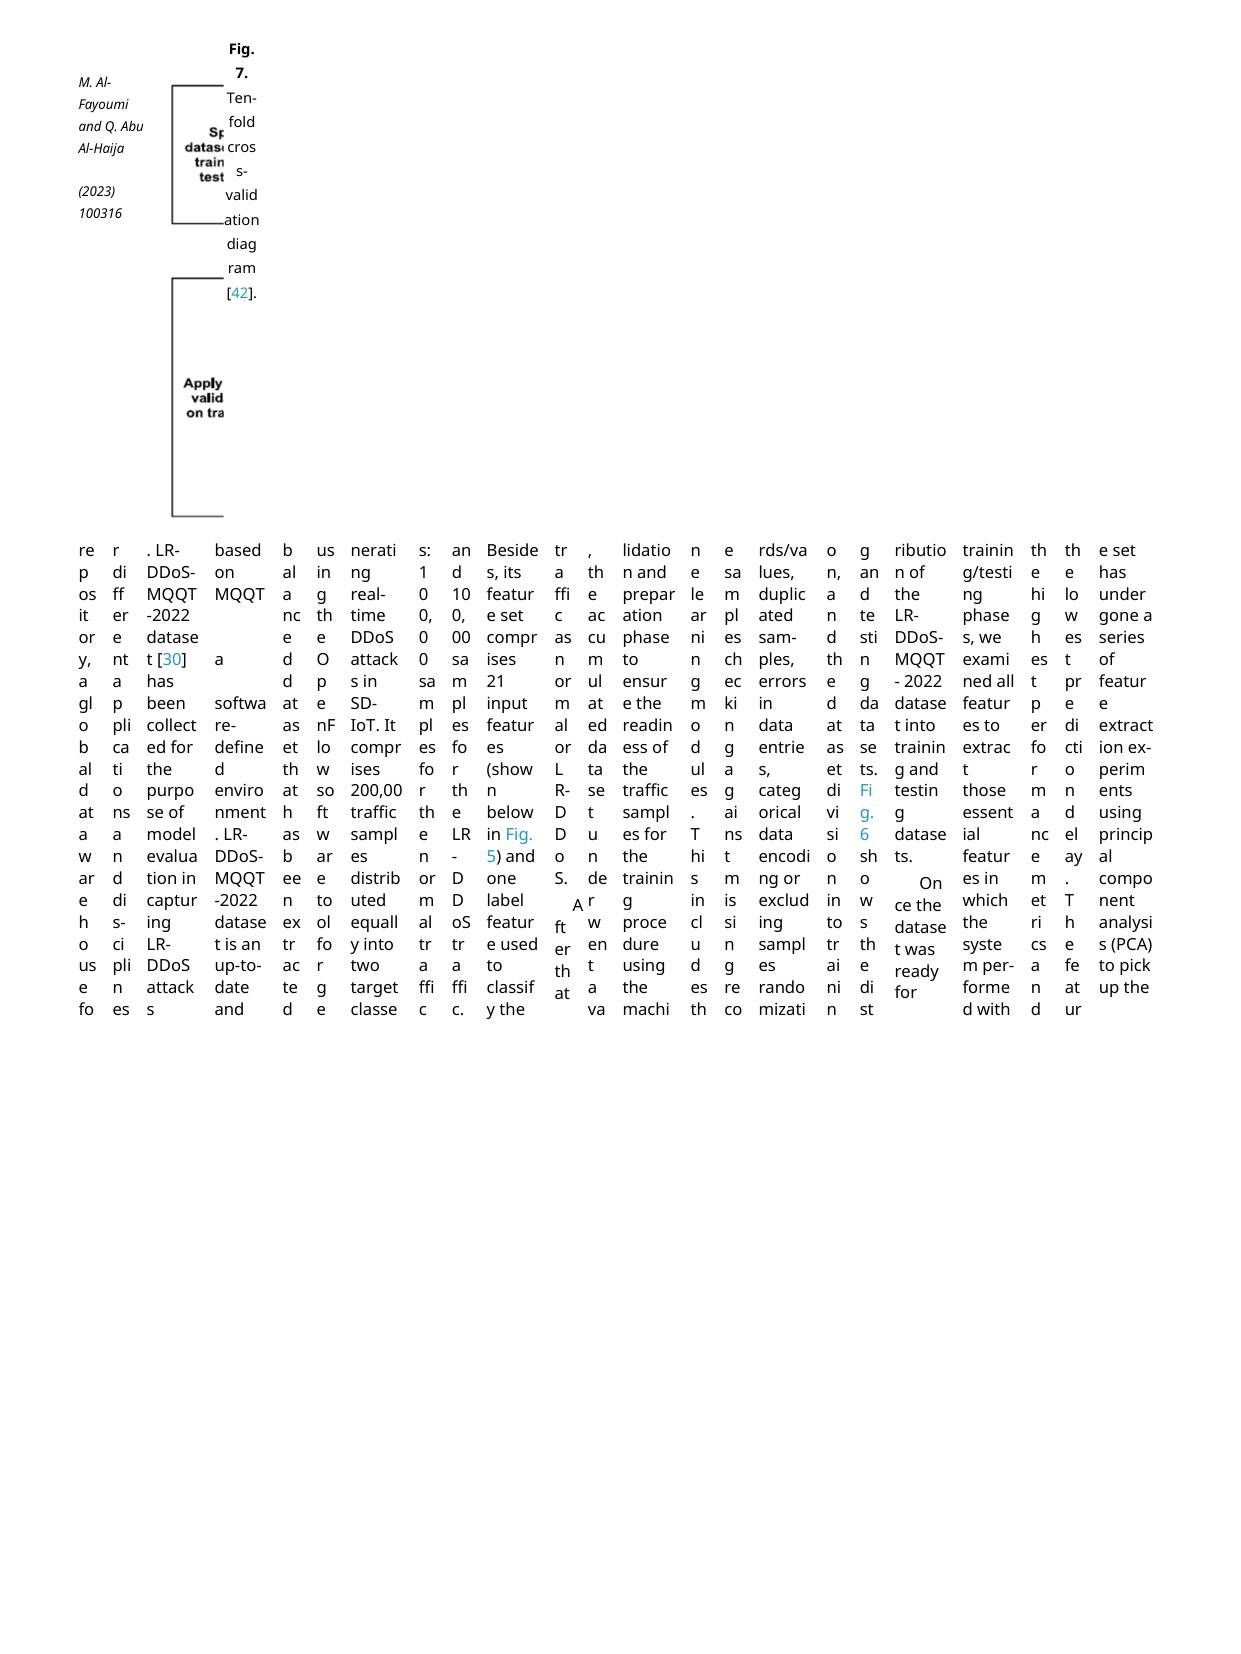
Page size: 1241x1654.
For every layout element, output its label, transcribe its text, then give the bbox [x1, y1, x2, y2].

text Fig. 7. Ten-fold cross-validation diagram [42]. [224, 35, 260, 303]
text Once the dataset was ready for training/testing phases, we examined all features to extract those essential features in which the system per-formed with the highest performance metrics and the lowest prediction delay. The feature set has undergone a series of feature extraction ex-periments using principal component analysis (PCA) to pick up the [962, 539, 1016, 1020]
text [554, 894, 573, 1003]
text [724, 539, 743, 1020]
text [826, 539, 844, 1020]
text Once the dataset was ready for training/testing phases, we examined all features to extract those essential features in which the system per-formed with the highest performance metrics and the lowest prediction delay. The feature set has undergone a series of feature extraction ex-periments using principal component analysis (PCA) to pick up the [1099, 539, 1154, 998]
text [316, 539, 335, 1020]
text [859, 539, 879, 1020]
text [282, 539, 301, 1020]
text M. Al-Fayoumi and Q. Abu Al-Haija Array 19 (2023) 100316 [78, 70, 151, 223]
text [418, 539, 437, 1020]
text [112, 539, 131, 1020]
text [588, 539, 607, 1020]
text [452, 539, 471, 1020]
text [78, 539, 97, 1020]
picture [169, 35, 224, 519]
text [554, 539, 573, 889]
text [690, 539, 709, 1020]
